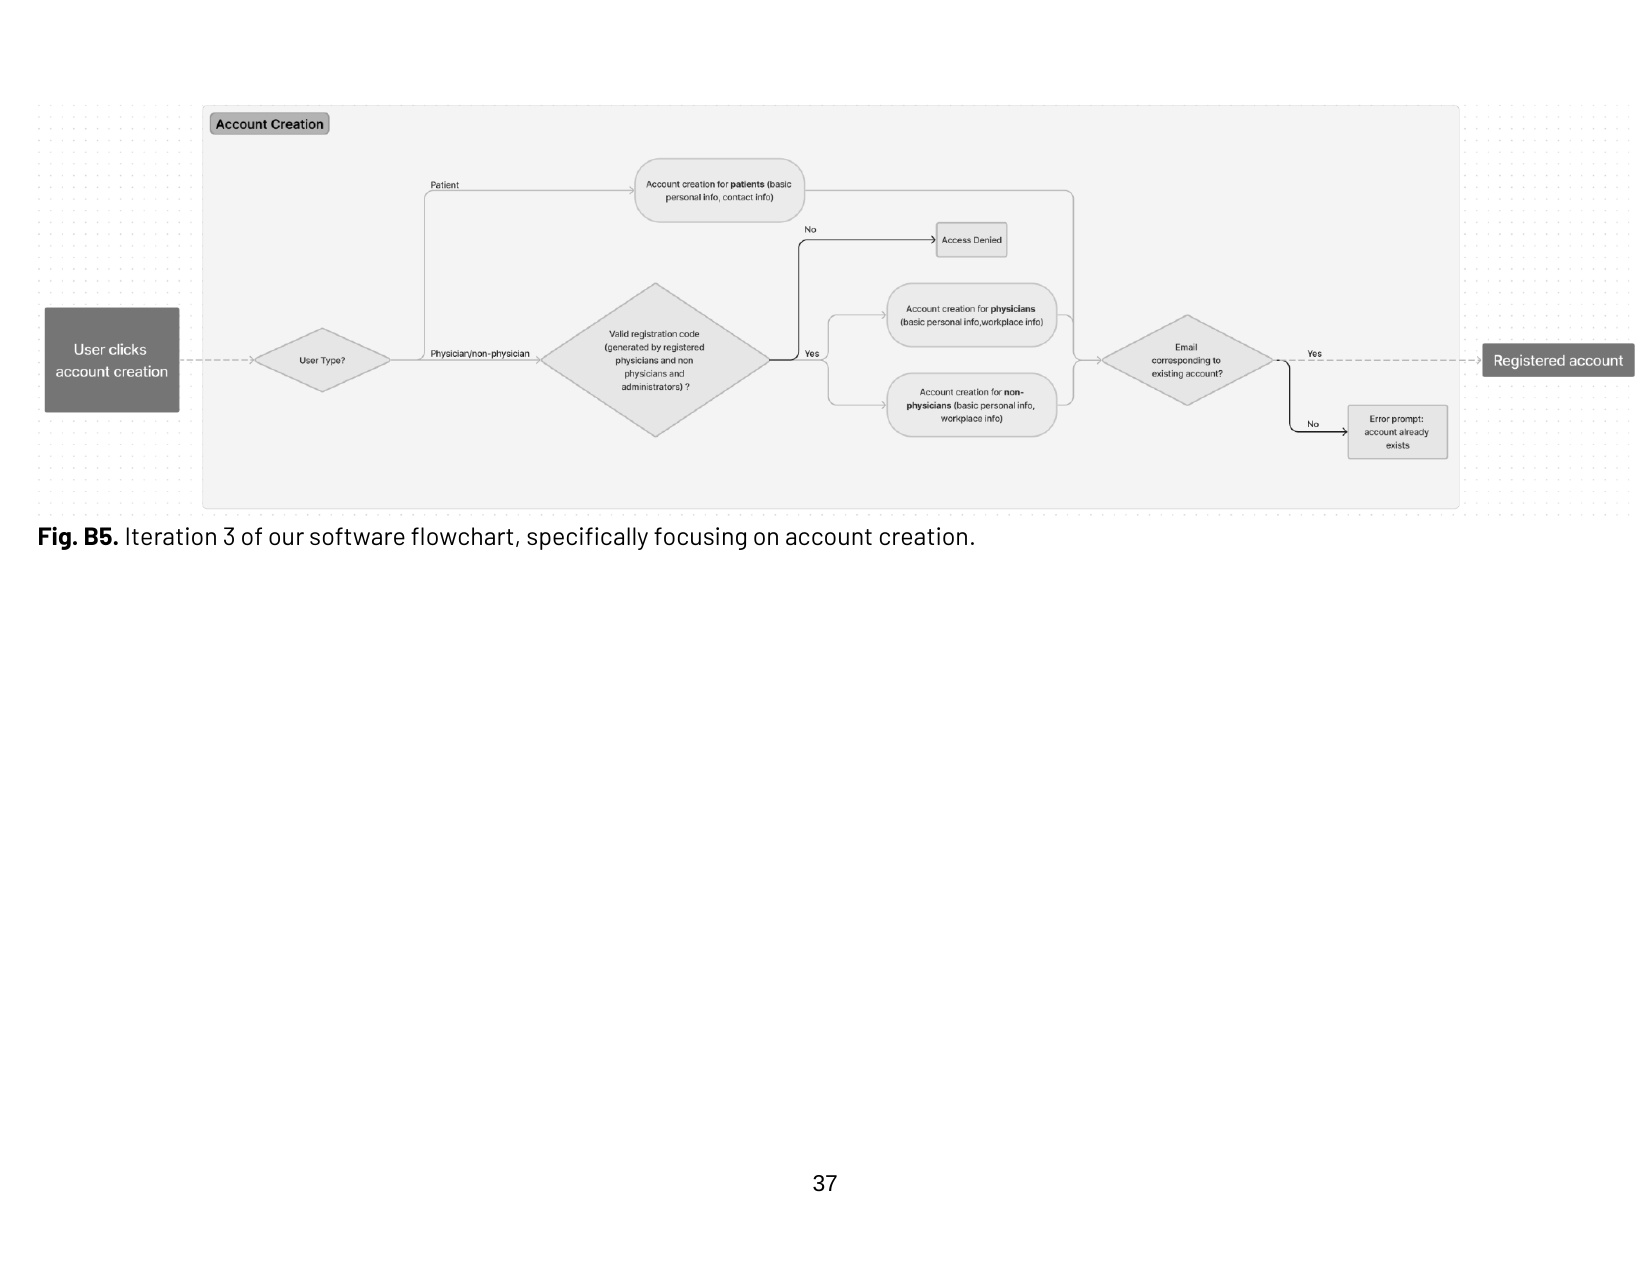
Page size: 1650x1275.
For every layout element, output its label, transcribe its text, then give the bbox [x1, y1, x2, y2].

text Fig. B5. Iteration 3 of our software flowchart, specifically focusing on account creation. [37, 520, 1612, 550]
picture [37, 102, 1639, 517]
